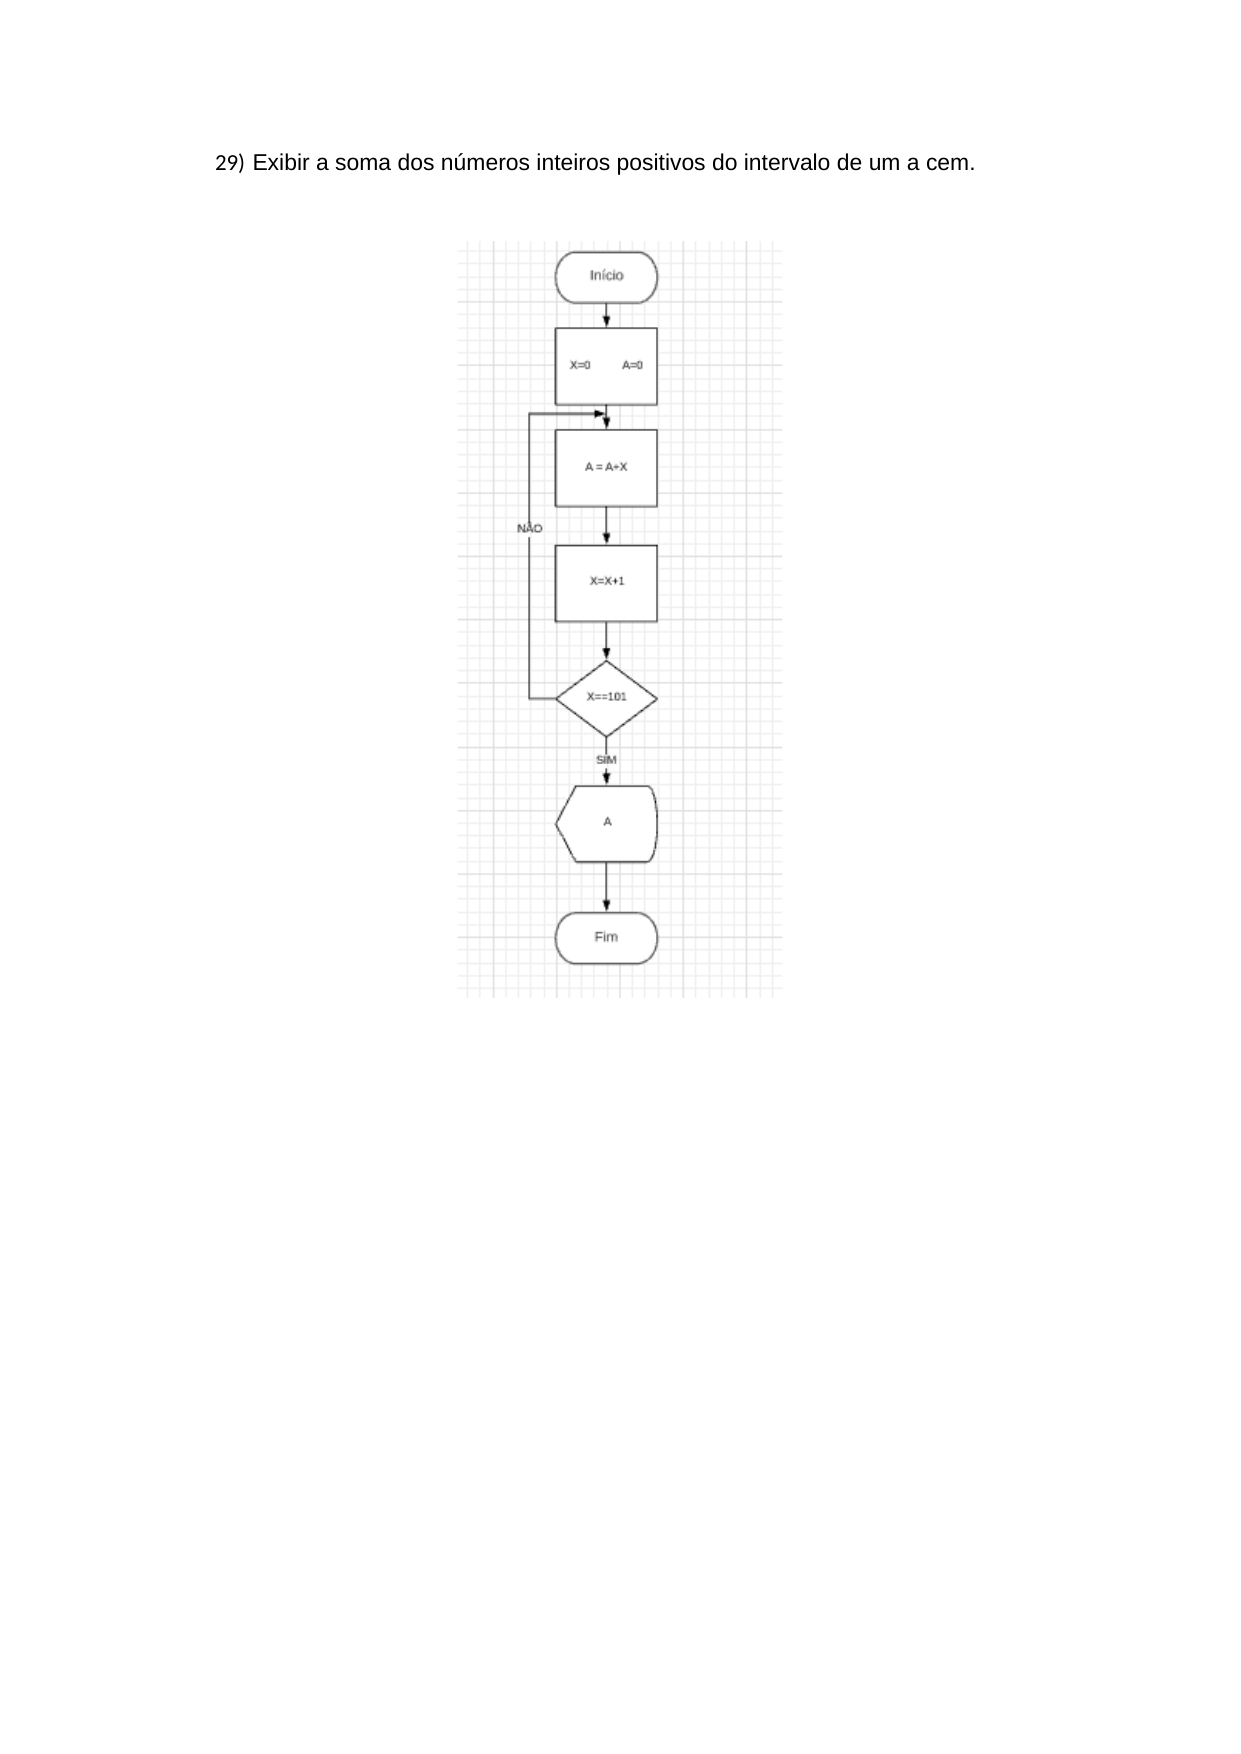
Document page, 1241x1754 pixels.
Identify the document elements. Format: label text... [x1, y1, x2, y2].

list Exibir a soma dos números inteiros positivos do intervalo de um a cem. [215, 148, 1063, 176]
picture [457, 241, 783, 998]
